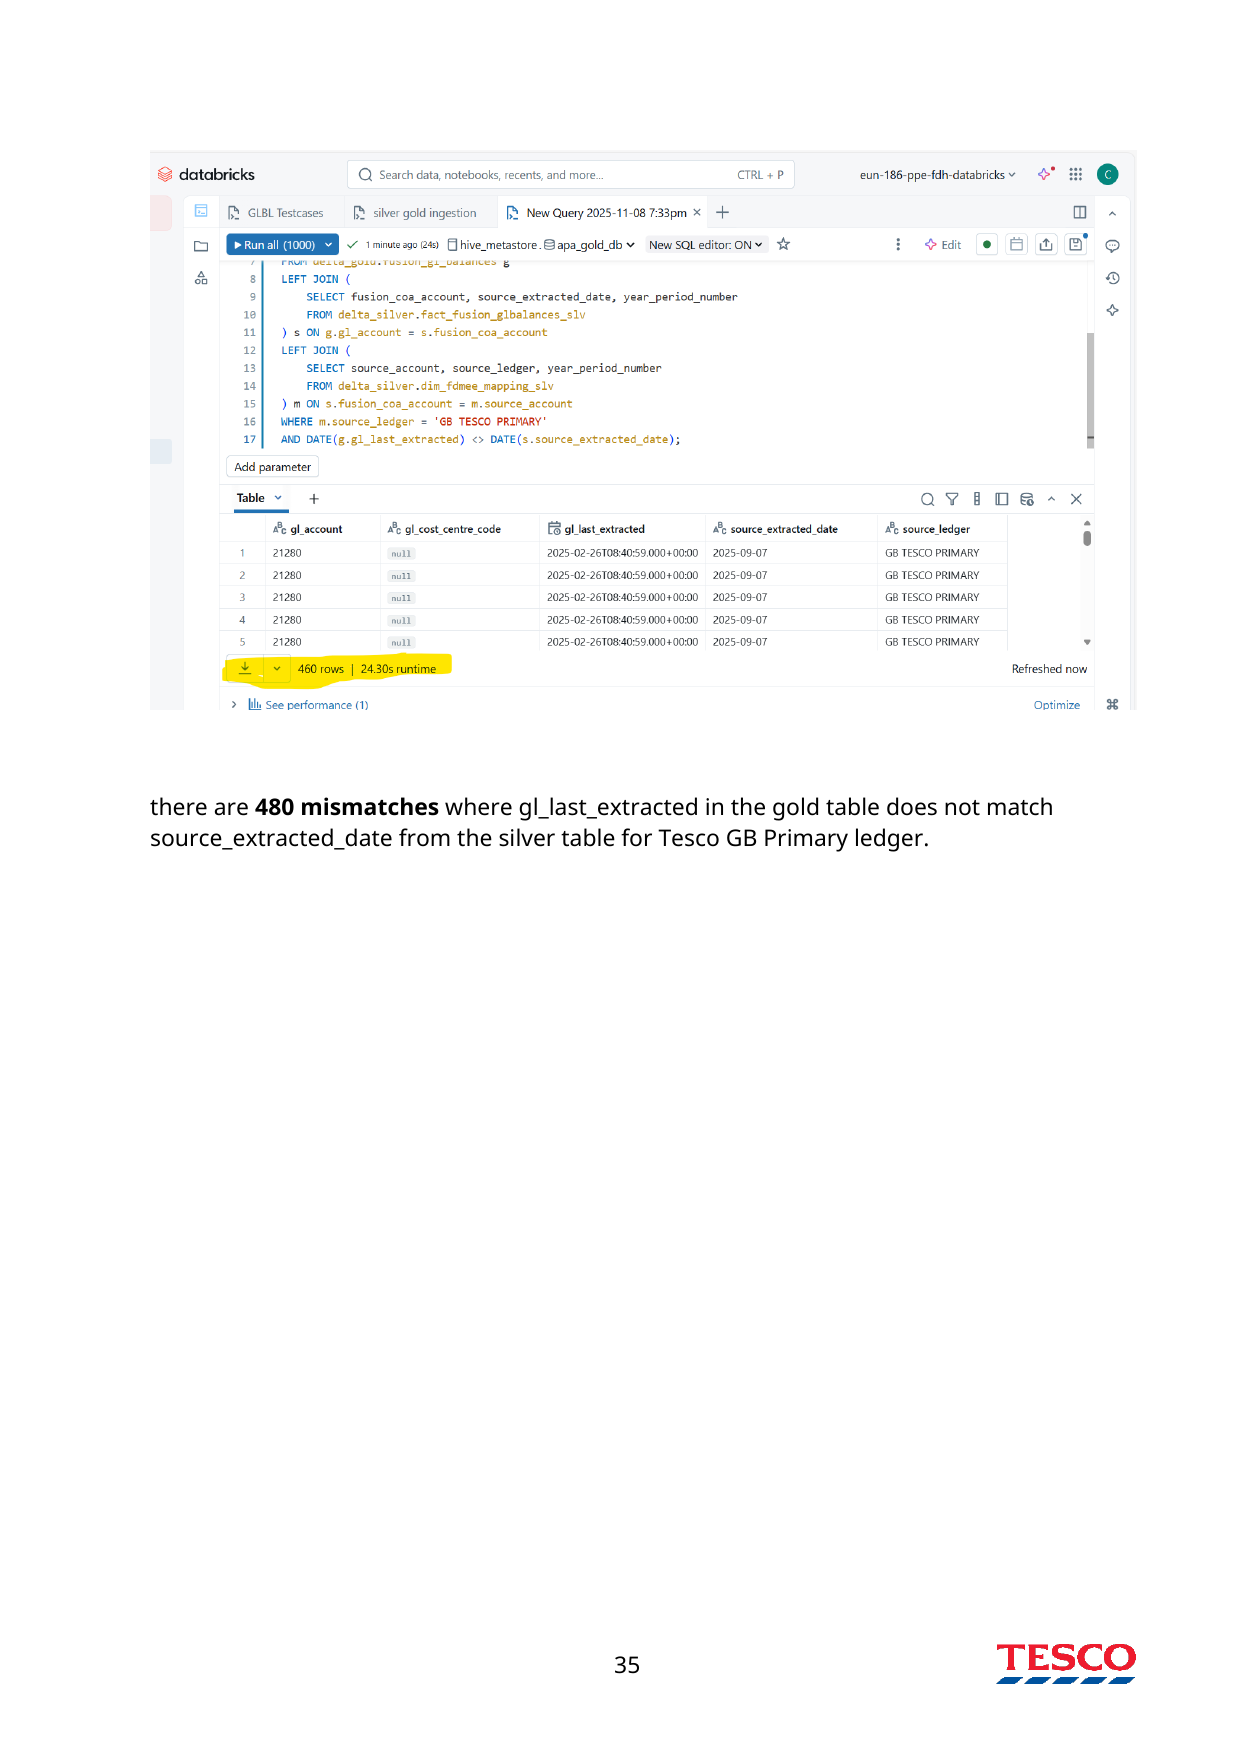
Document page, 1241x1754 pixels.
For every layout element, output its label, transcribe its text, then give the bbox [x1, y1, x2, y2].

picture [150, 150, 1137, 710]
text there are 480 mismatches where gl_last_extracted in the gold table does not match source_extracted_date from the silver table for Tesco GB Primary ledger. [150, 790, 1137, 853]
picture [994, 1643, 1137, 1685]
